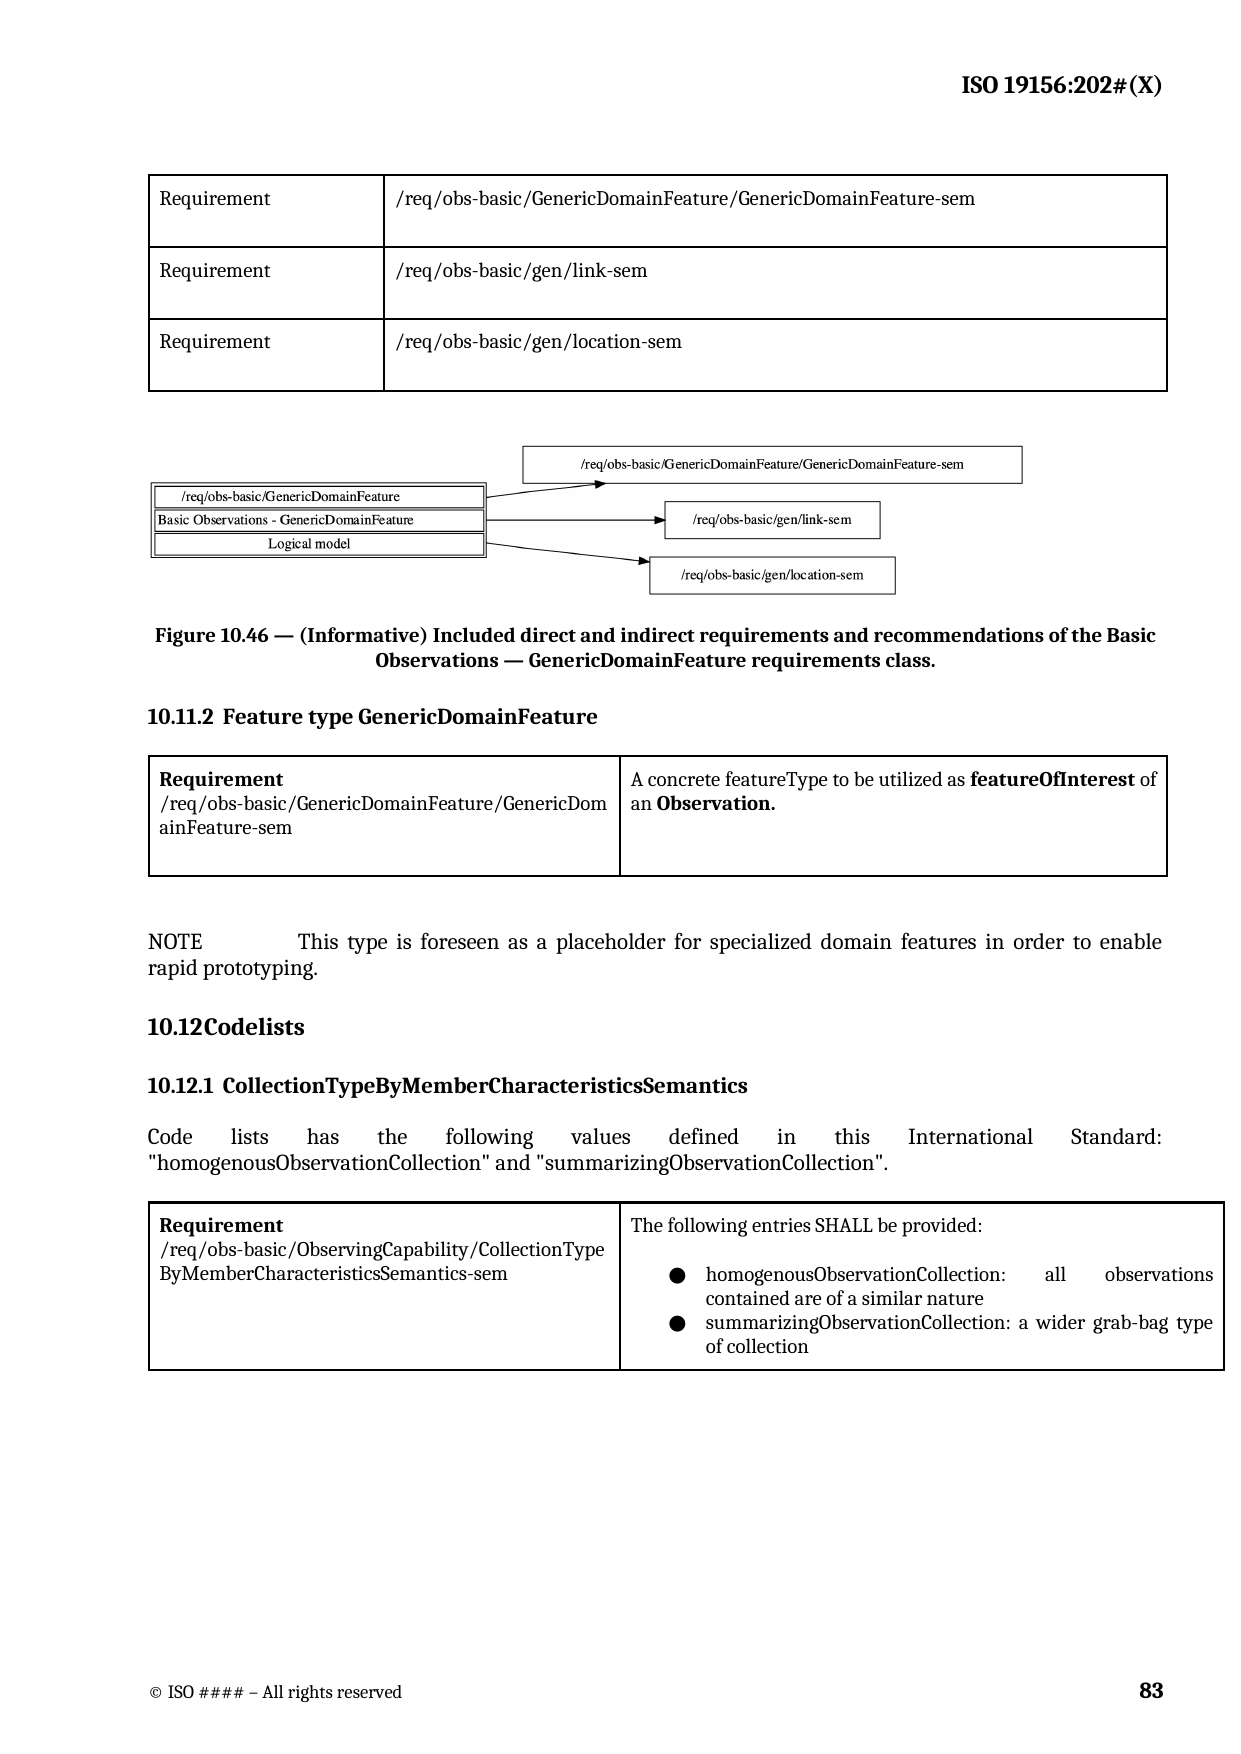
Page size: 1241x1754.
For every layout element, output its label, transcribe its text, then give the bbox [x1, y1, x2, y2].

subtitle CollectionTypeByMemberCharacteristicsSemantics [148, 1072, 1163, 1099]
text Code lists has the following values defined in this International Standard: "homogenousObservationCollection" and "summarizingObservationCollection". [148, 1124, 1163, 1176]
text NOTE This type is foreseen as a placeholder for specialized domain features in order to enable rapid prototyping. [148, 928, 1163, 981]
table_cell Requirement [150, 320, 383, 389]
picture [147, 442, 1026, 598]
table_cell /req/obs-basic/gen/location-sem [385, 320, 1166, 389]
table_cell /req/obs-basic/gen/link-sem [385, 248, 1166, 318]
table_header A concrete featureType to be utilized as featureOfInterest of an Observation. [621, 757, 1166, 875]
table_header The following entries SHALL be provided: homogenousObservationCollection: all observations contained are of a similar nature summarizingObservationCollection: a wider grab-bag type of collection [621, 1204, 1223, 1369]
table_header Requirement /req/obs-basic/GenericDomainFeature/GenericDomainFeature-sem [150, 757, 619, 875]
table_cell Requirement [150, 176, 383, 246]
subtitle Feature type GenericDomainFeature [148, 704, 1163, 730]
table_cell Requirement [150, 248, 383, 318]
subtitle Codelists [148, 1012, 1163, 1041]
table_cell /req/obs-basic/GenericDomainFeature/GenericDomainFeature-sem [385, 176, 1166, 246]
table_header Requirement /req/obs-basic/ObservingCapability/CollectionTypeByMemberCharacteristicsSemantics-sem [150, 1204, 619, 1369]
